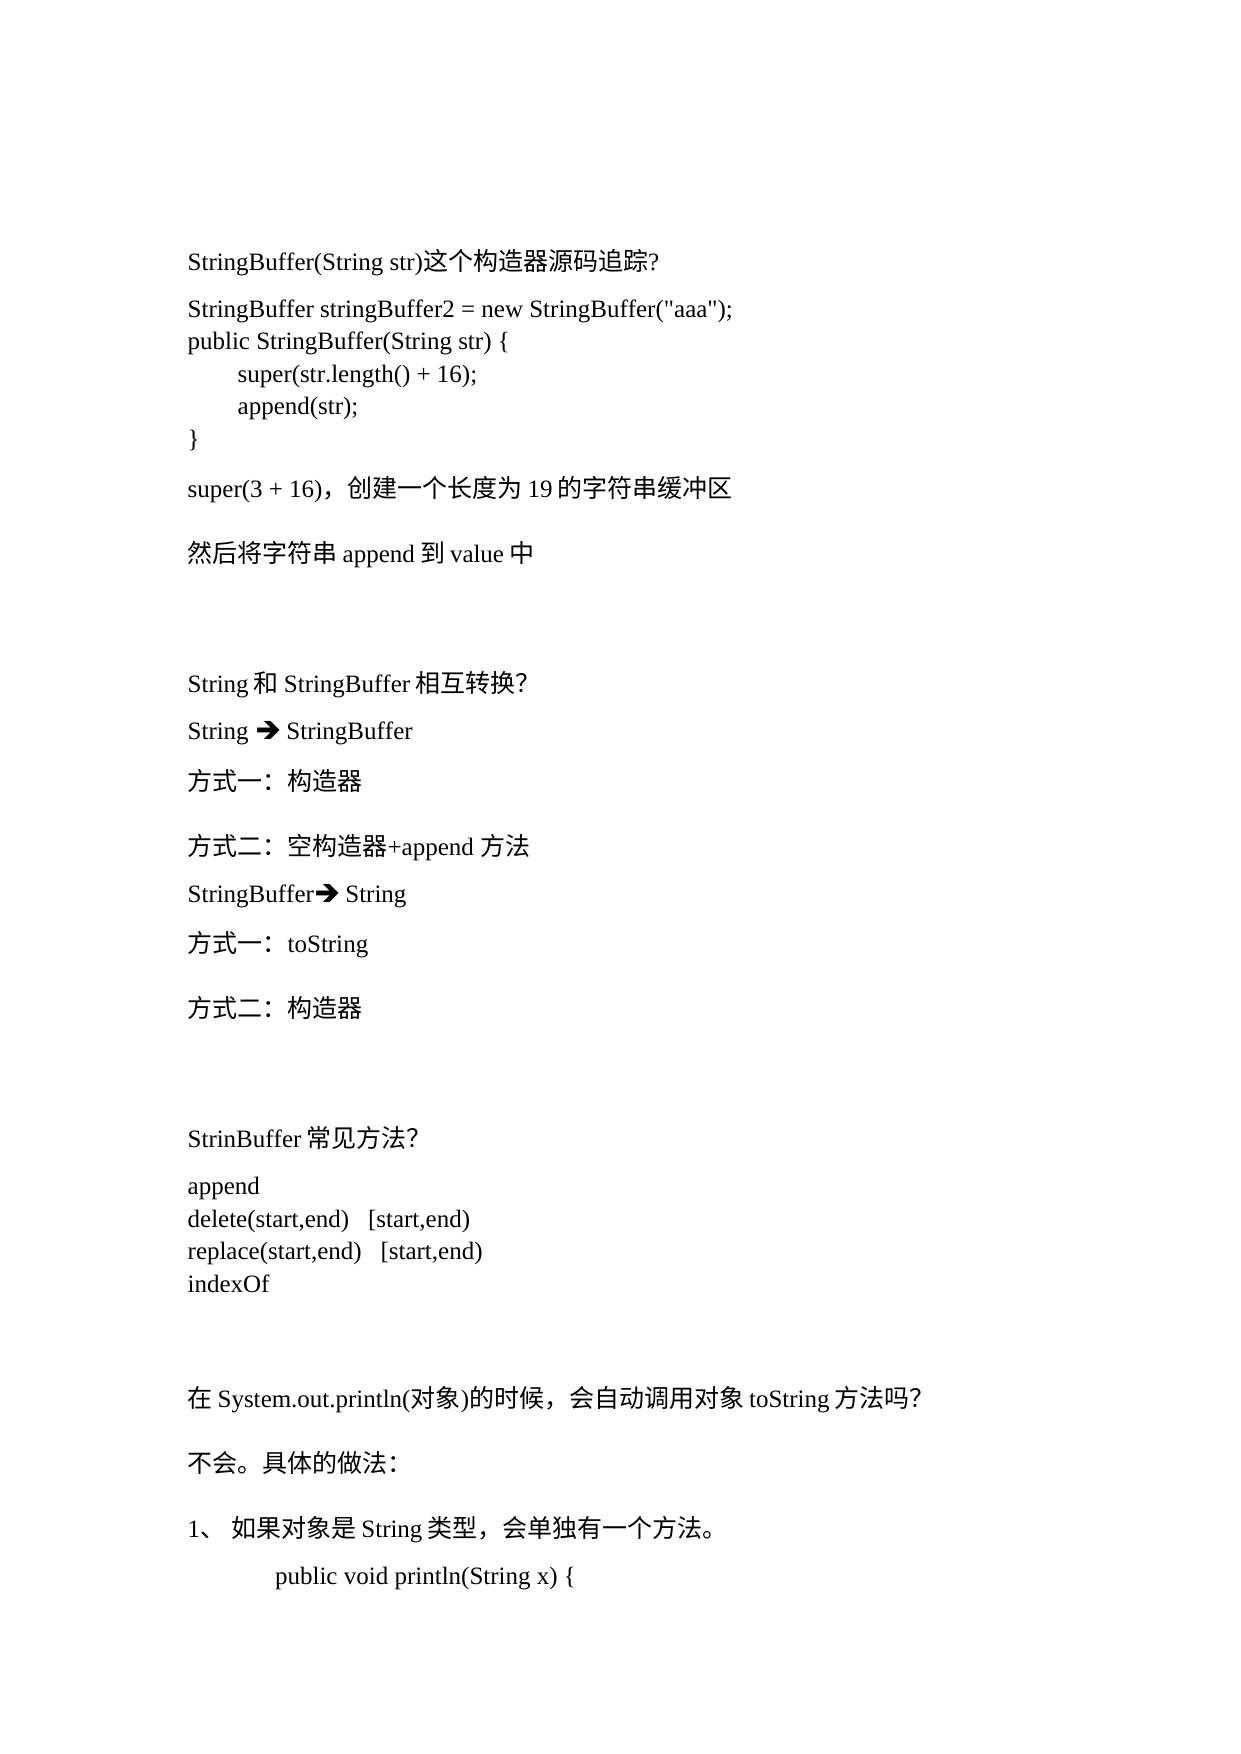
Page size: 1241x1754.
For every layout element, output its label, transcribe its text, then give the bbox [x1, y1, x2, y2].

text public StringBuffer(String str) { [187, 324, 1053, 357]
text String StringBuffer [187, 714, 1053, 747]
text 方式二：构造器 [187, 974, 1053, 1039]
list public void println(String x) { [225, 1559, 1053, 1592]
text 在System.out.println(对象)的时候，会自动调用对象toString方法吗？ [187, 1364, 1053, 1429]
text 不会。具体的做法： [187, 1429, 1053, 1494]
text 方式二：空构造器+append 方法 [187, 812, 1053, 877]
text 然后将字符串append到value中 [187, 519, 1053, 584]
text StrinBuffer常见方法？ [187, 1104, 1053, 1169]
text } [187, 422, 1053, 454]
text StringBuffer(String str)这个构造器源码追踪? [187, 227, 1053, 292]
text String和StringBuffer相互转换？ [187, 649, 1053, 714]
text 方式一：构造器 [187, 747, 1053, 812]
text 方式一：toString [187, 909, 1053, 974]
text StringBuffer stringBuffer2 = new StringBuffer("aaa"); [187, 292, 1053, 324]
text StringBuffer String [187, 877, 1053, 909]
text delete(start,end) [start,end) [187, 1202, 1053, 1234]
list 如果对象是String类型，会单独有一个方法。 [187, 1494, 1053, 1559]
text replace(start,end) [start,end) [187, 1234, 1053, 1267]
text indexOf [187, 1267, 1053, 1299]
text append(str); [187, 389, 1053, 422]
text super(str.length() + 16); [187, 357, 1053, 389]
text super(3 + 16)，创建一个长度为19的字符串缓冲区 [187, 454, 1053, 519]
text append [187, 1169, 1053, 1202]
